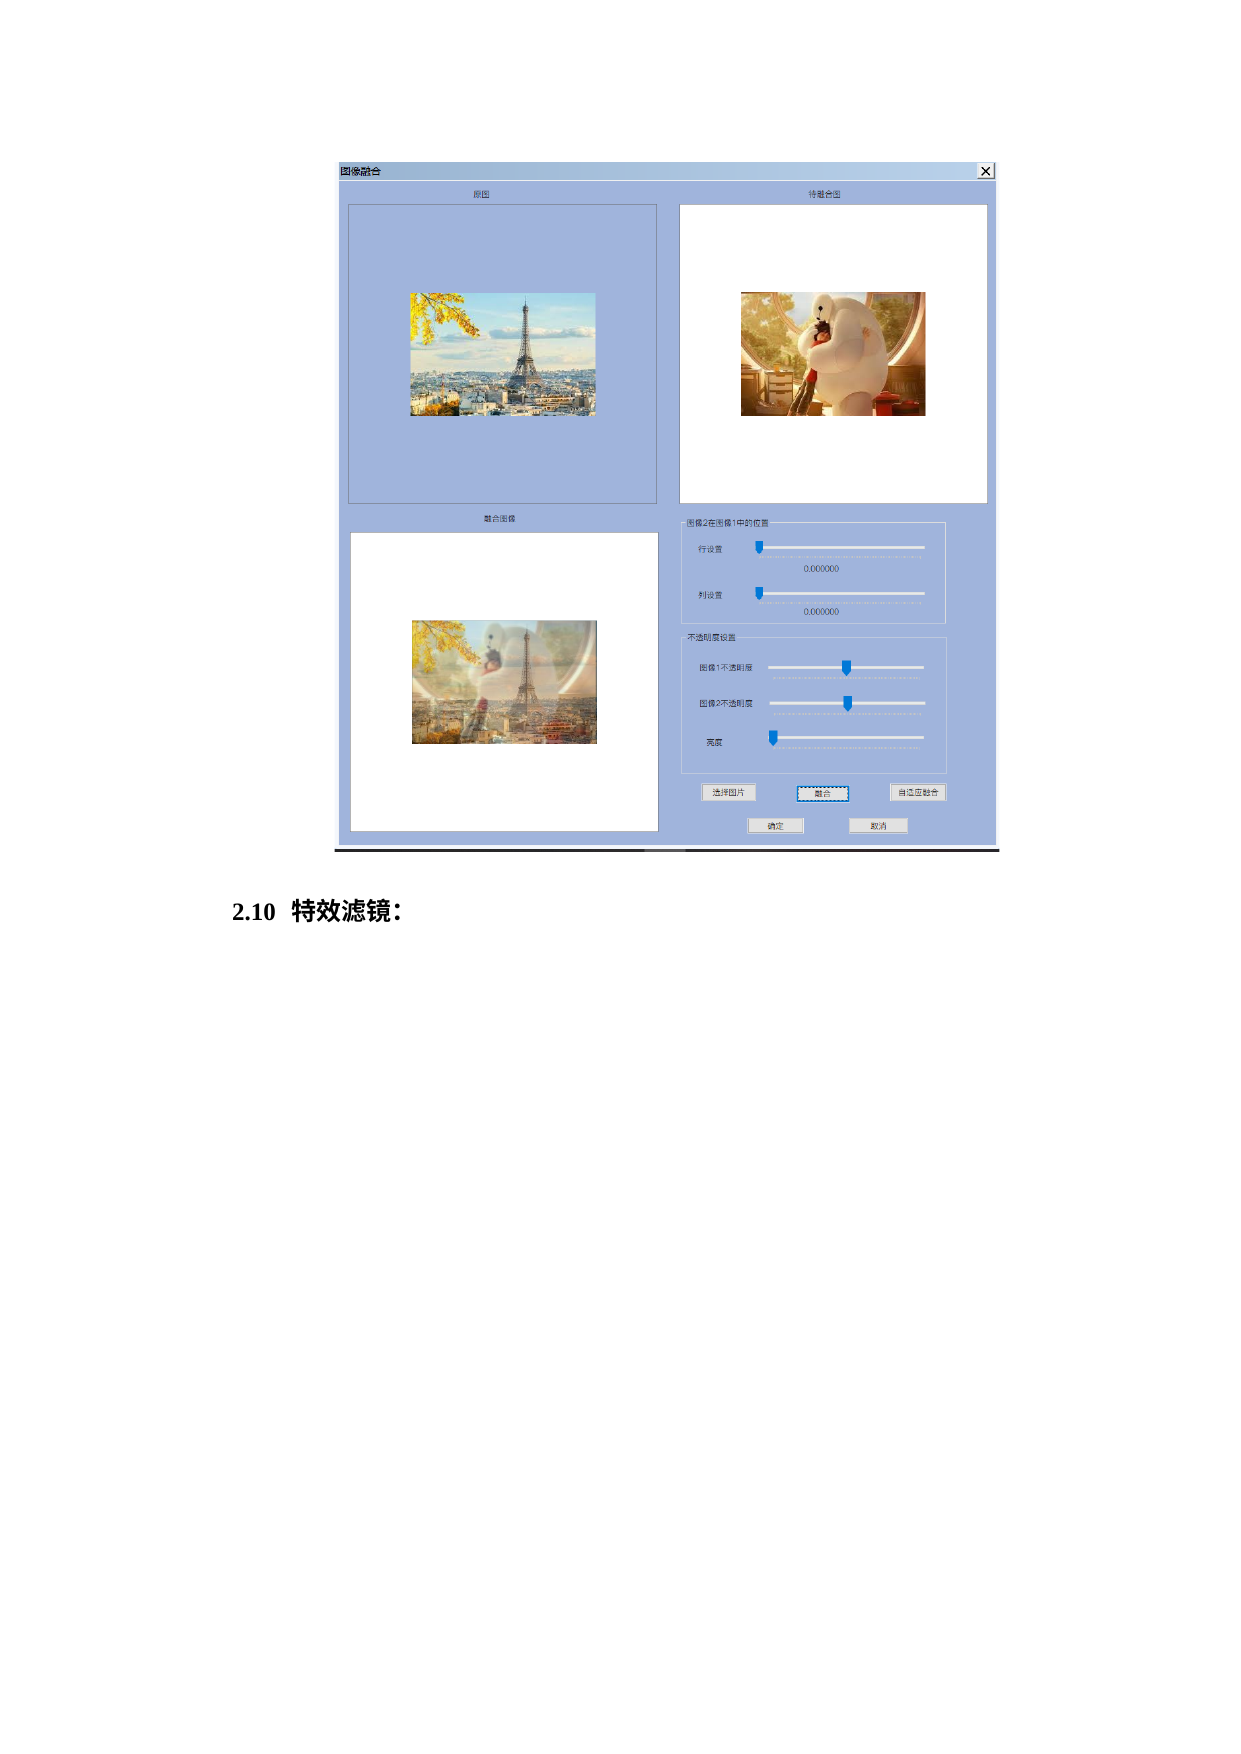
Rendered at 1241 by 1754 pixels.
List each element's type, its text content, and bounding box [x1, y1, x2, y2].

list 特效滤镜： [232, 877, 1053, 942]
picture [334, 162, 1000, 852]
